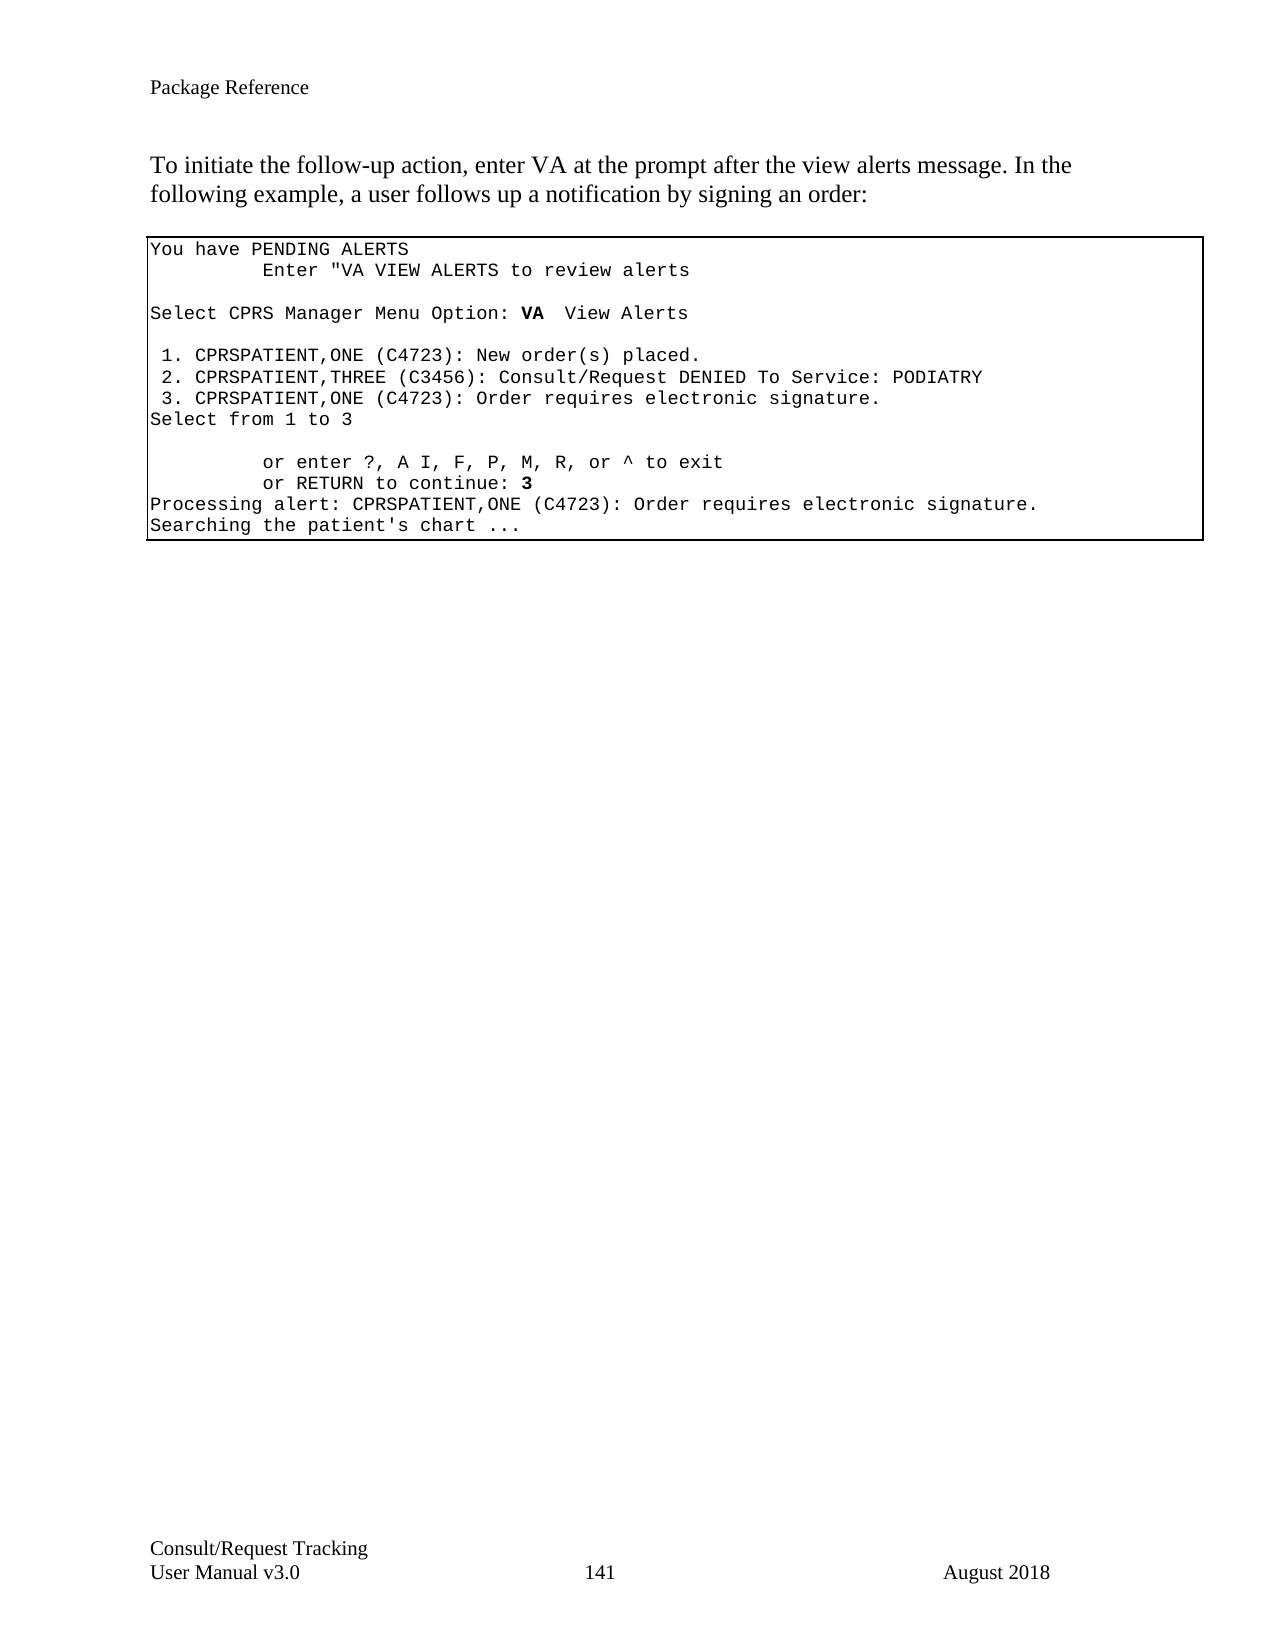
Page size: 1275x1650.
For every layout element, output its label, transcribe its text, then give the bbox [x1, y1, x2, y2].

text or RETURN to continue: 3 [148, 470, 1202, 491]
text Searching the patient's chart ... [148, 512, 1202, 539]
text Enter "VA VIEW ALERTS to review alerts [148, 257, 1202, 282]
text You have PENDING ALERTS [148, 238, 1202, 257]
text or enter ?, A I, F, P, M, R, or ^ to exit [148, 449, 1202, 470]
text 3. CPRSPATIENT,ONE (C4723): Order requires electronic signature. [148, 385, 1202, 406]
text To initiate the follow-up action, enter VA at the prompt after the view alerts message. In the following example, a user follows up a notification by signing an order: [150, 150, 1125, 207]
text Select from 1 to 3 [148, 406, 1202, 431]
text 1. CPRSPATIENT,ONE (C4723): New order(s) placed. [148, 342, 1202, 364]
text Processing alert: CPRSPATIENT,ONE (C4723): Order requires electronic signature. [148, 491, 1202, 512]
text 2. CPRSPATIENT,THREE (C3456): Consult/Request DENIED To Service: PODIATRY [148, 364, 1202, 385]
text Select CPRS Manager Menu Option: VA View Alerts [148, 300, 1202, 325]
